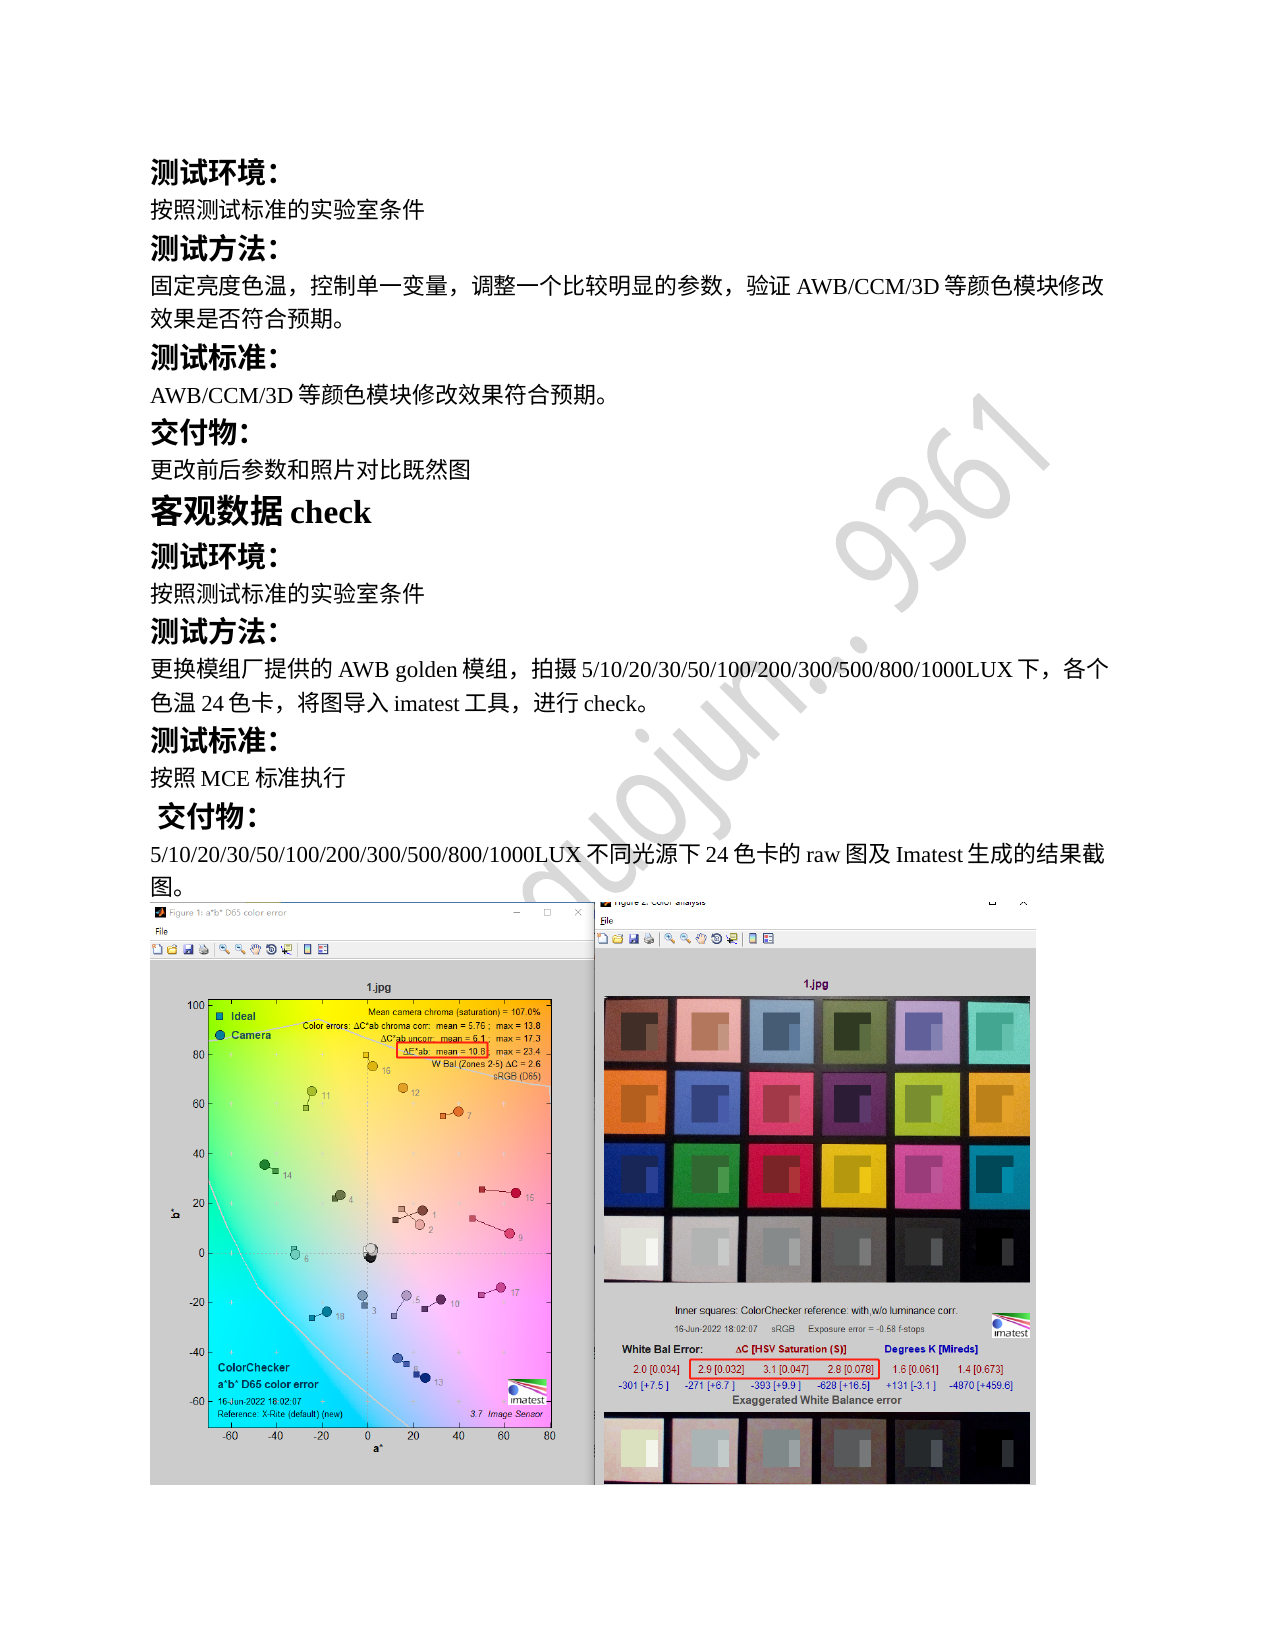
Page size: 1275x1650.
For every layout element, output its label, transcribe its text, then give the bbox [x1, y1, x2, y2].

text 更改前后参数和照片对比既然图 [150, 452, 1125, 485]
text AWB/CCM/3D等颜色模块修改效果符合预期。 [150, 377, 1125, 410]
text 按照测试标准的实验室条件 [150, 576, 1125, 609]
text 按照测试标准的实验室条件 [150, 192, 1125, 226]
text 5/10/20/30/50/100/200/300/500/800/1000LUX不同光源下24色卡的raw图及Imatest生成的结果截图。 [150, 836, 1125, 902]
text 更换模组厂提供的AWB golden模组，拍摄5/10/20/30/50/100/200/300/500/800/1000LUX下，各个色温 24色卡，将图导入imatest工具，进行check。 [150, 651, 1125, 718]
picture [150, 902, 1036, 1485]
text 固定亮度色温，控制单一变量，调整一个比较明显的参数，验证AWB/CCM/3D等颜色模块修改效果是否符合预期。 [150, 268, 1125, 334]
text 按照MCE标准执行 [150, 760, 1125, 793]
